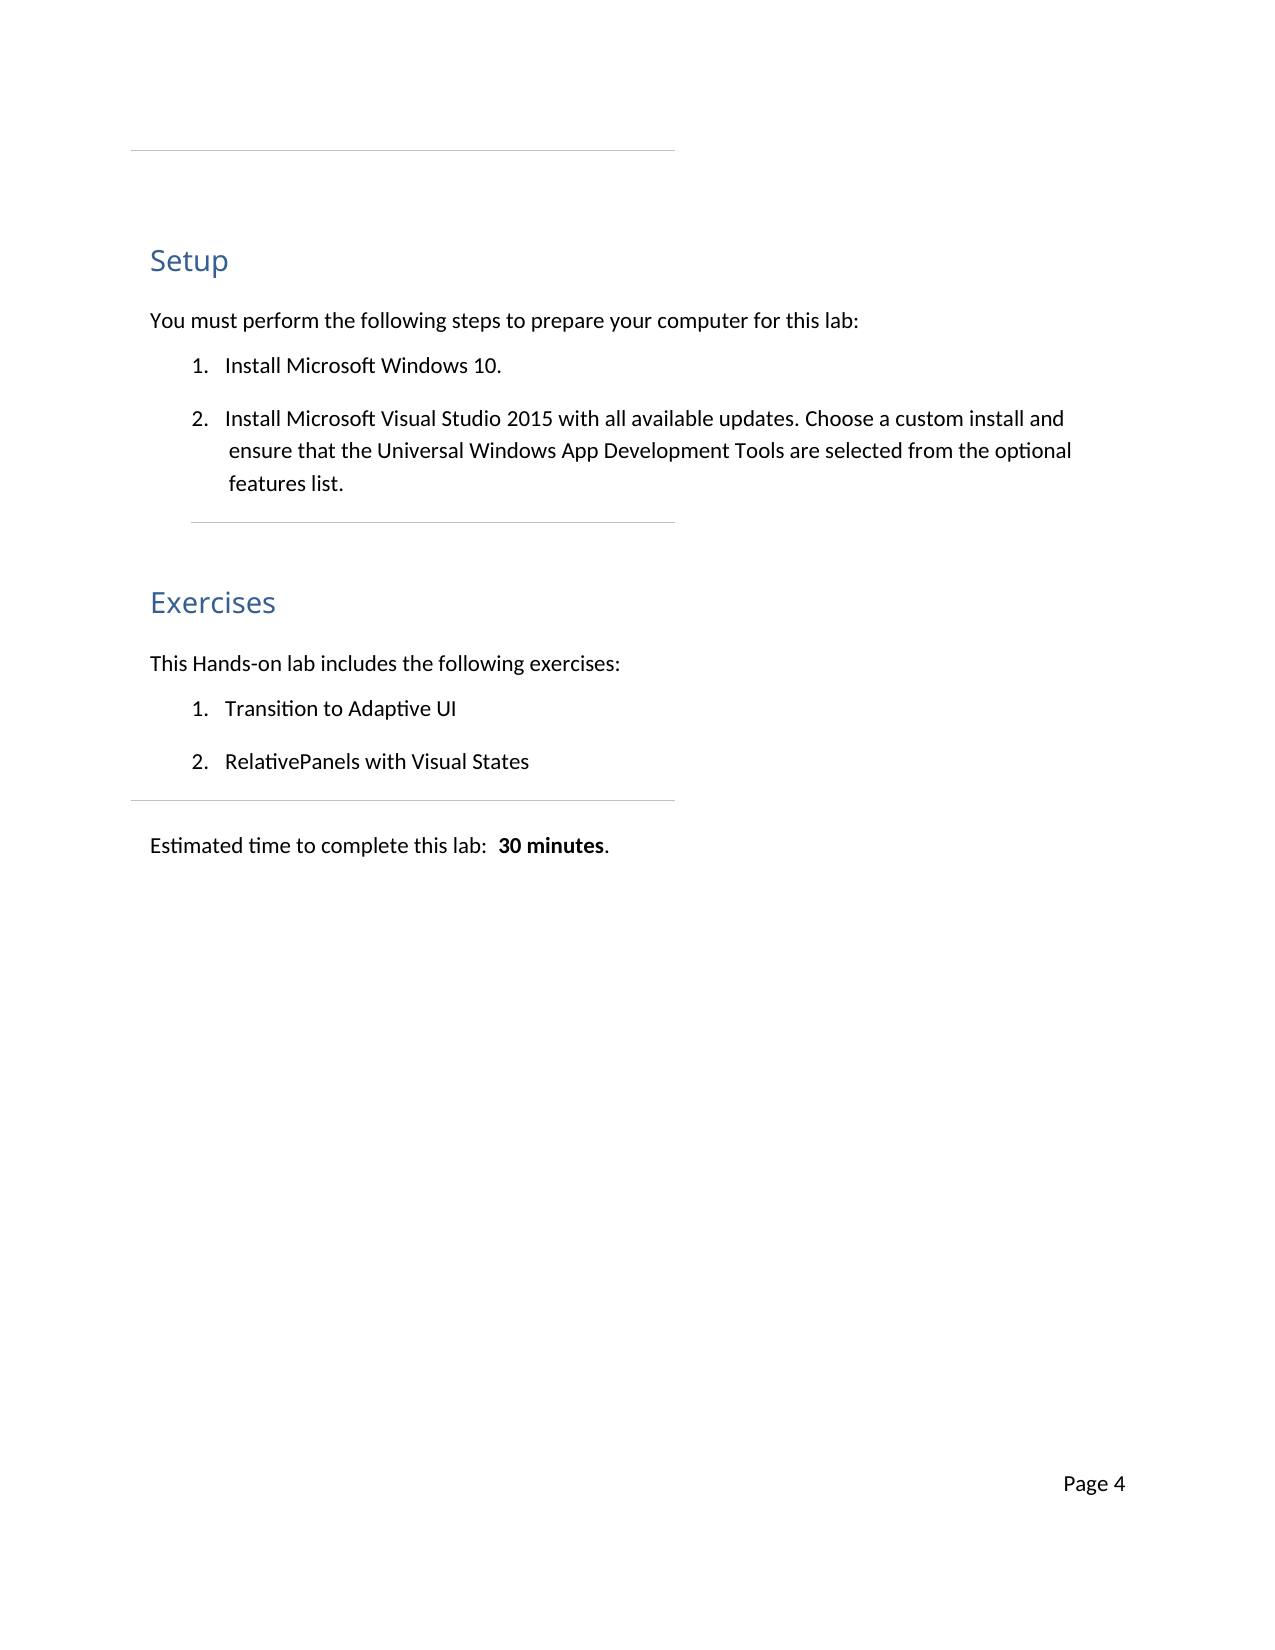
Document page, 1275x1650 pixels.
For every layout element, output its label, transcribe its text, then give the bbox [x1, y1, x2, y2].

text This Hands-on lab includes the following exercises: [150, 649, 1125, 677]
list Install Microsoft Visual Studio 2015 with all available updates. Choose a custom install and ensure that the Universal Windows App Development Tools are selected from the optional features list. [191, 404, 1125, 497]
list RelativePanels with Visual States [191, 747, 1125, 775]
text You must perform the following steps to prepare your computer for this lab: [150, 307, 1125, 334]
text Estimated time to complete this lab: 30 minutes. [150, 832, 1125, 859]
list Transition to Adaptive UI [191, 694, 1125, 722]
list Install Microsoft Windows 10. [191, 351, 1125, 379]
subtitle Setup [150, 240, 1125, 280]
subtitle Exercises [150, 583, 1125, 622]
